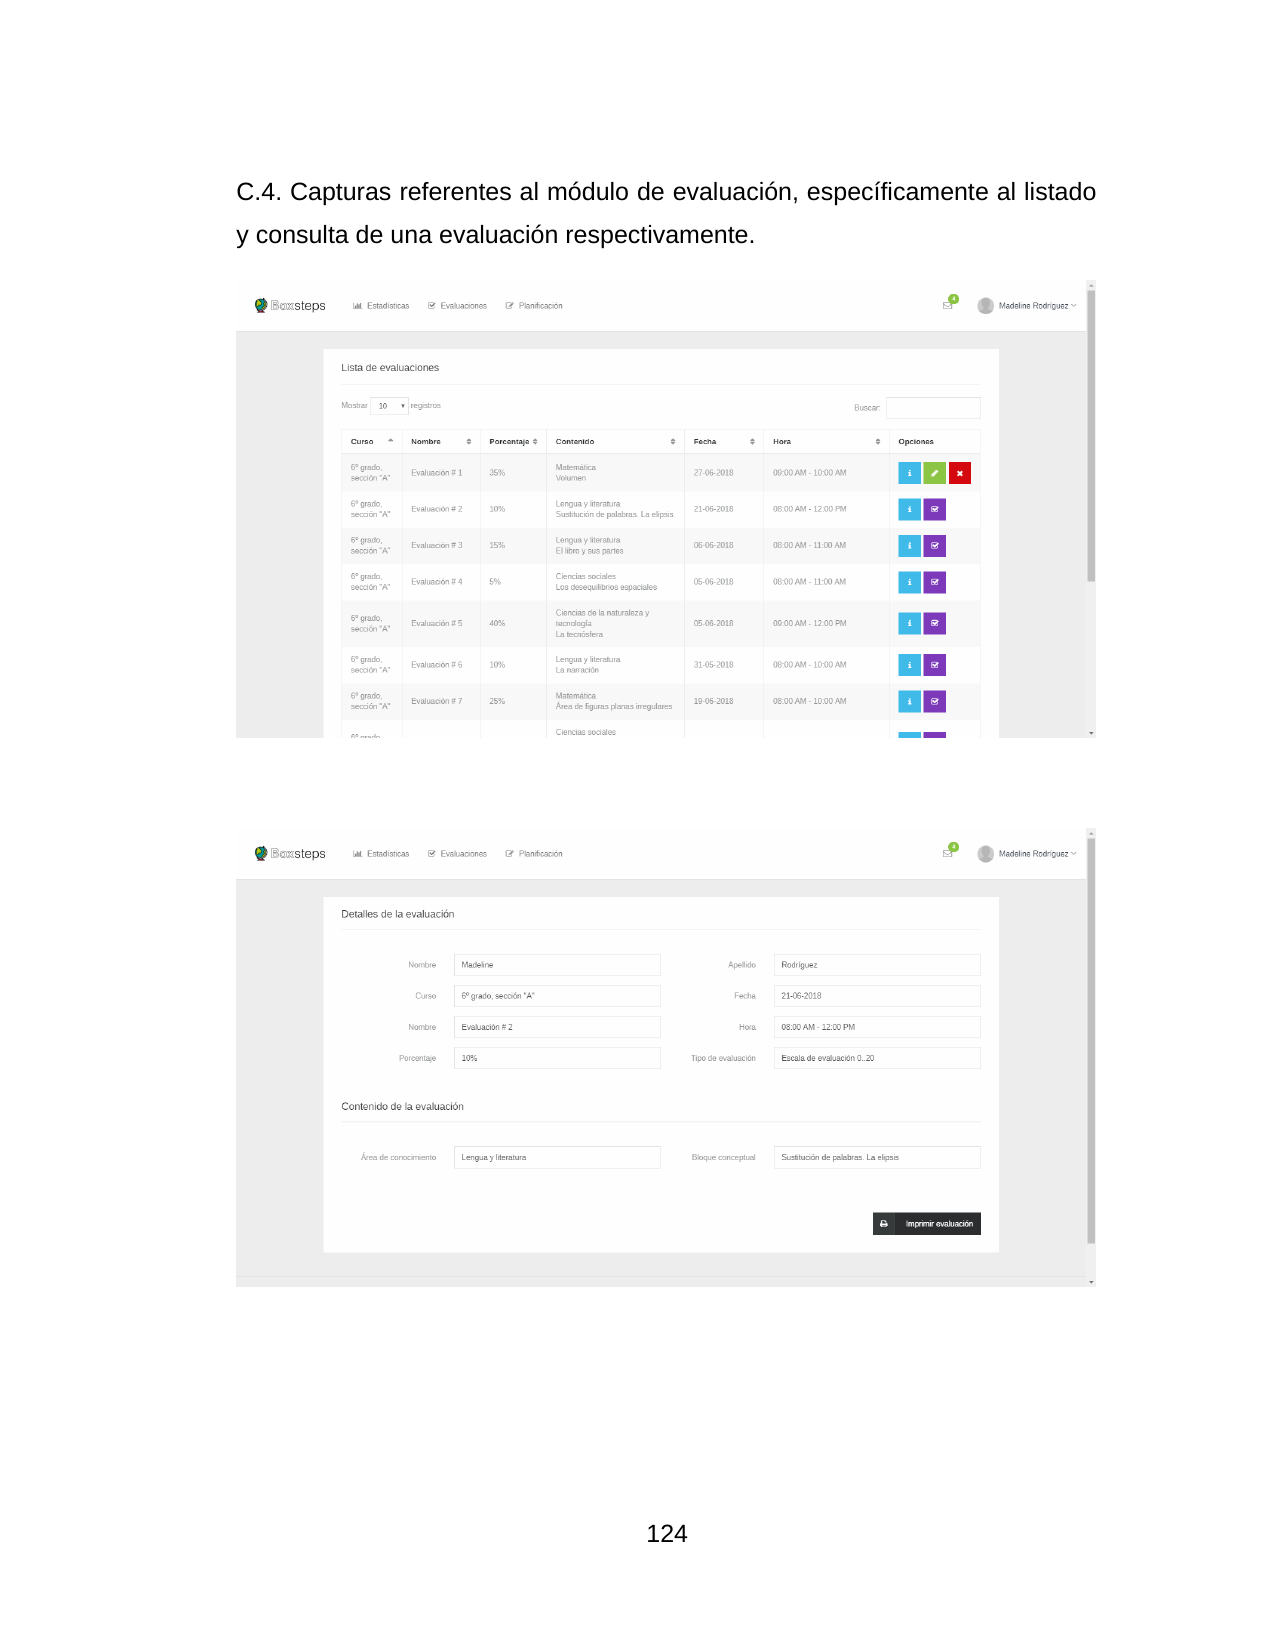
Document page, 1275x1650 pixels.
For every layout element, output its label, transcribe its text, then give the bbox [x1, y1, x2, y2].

picture [236, 828, 1096, 1287]
text C.4. Capturas referentes al módulo de evaluación, específicamente al listado y consulta de una evaluación respectivamente. [236, 177, 1098, 249]
picture [236, 280, 1096, 738]
